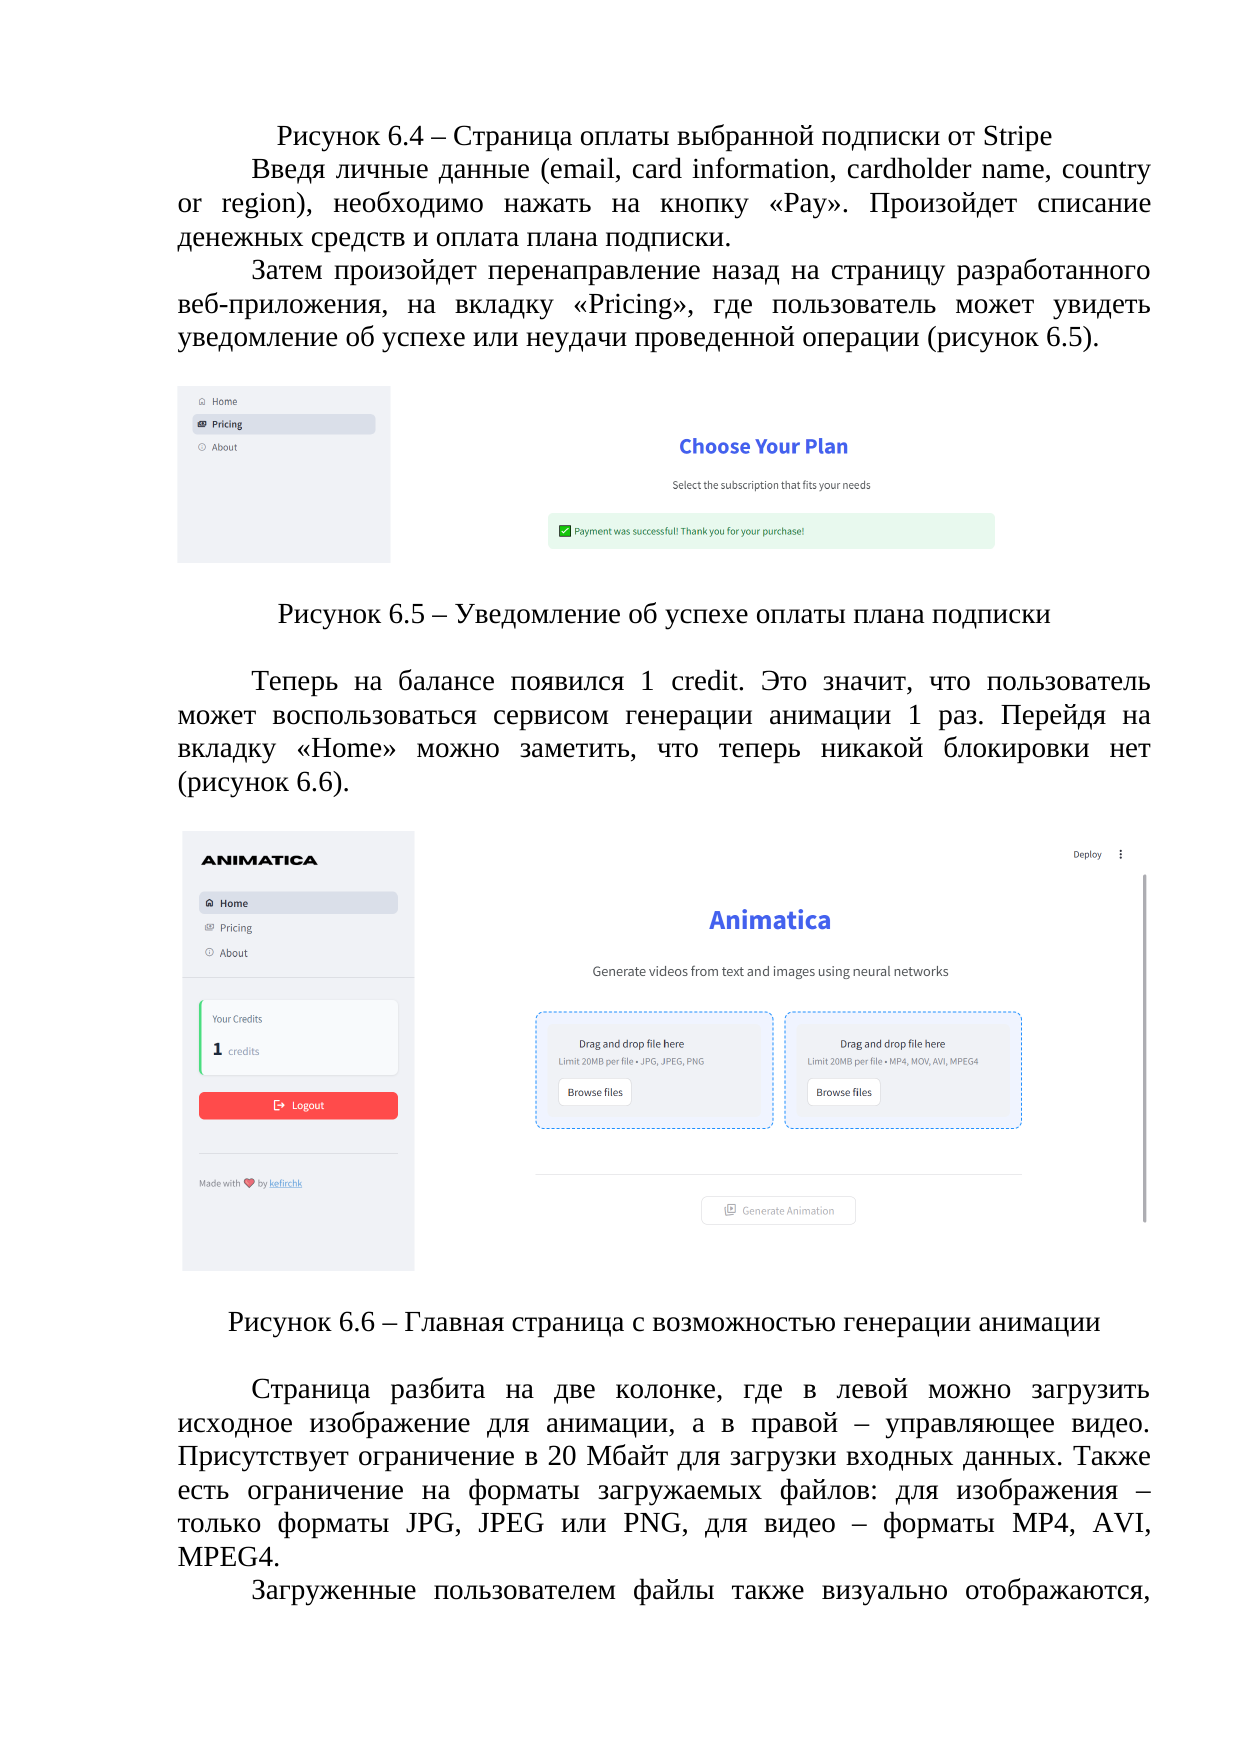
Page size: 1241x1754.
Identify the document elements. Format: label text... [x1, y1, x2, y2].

picture [177, 386, 1152, 563]
text Введя личные данные (email, card information, cardholder name, country or region), необходимо нажать на кнопку «Pay». Произойдет списание денежных средств и оплата плана подписки. [177, 152, 1152, 252]
text Страница разбита на две колонке, где в левой можно загрузить исходное изображение для анимации, а в правой – управляющее видео. Присутствует ограничение в 20 Мбайт для загрузки входных данных. Также есть ограничение на форматы загружаемых файлов: для изображения – только форматы JPG, JPEG или PNG, для видео – форматы MP4, AVI, MPEG4. [177, 1371, 1152, 1572]
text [177, 1572, 1152, 1606]
text Рисунок 6.6 – Главная страница с возможностью генерации анимации [177, 1304, 1152, 1338]
picture [182, 831, 1147, 1271]
text Рисунок 6.5 – Уведомление об успехе оплаты плана подписки [177, 596, 1152, 630]
text Рисунок 6.4 – Страница оплаты выбранной подписки от Stripe [177, 118, 1152, 152]
text Теперь на балансе появился 1 credit. Это значит, что пользователь может воспользоваться сервисом генерации анимации 1 раз. Перейдя на вкладку «Home» можно заметить, что теперь никакой блокировки нет (рисунок 6.6). [177, 663, 1152, 797]
text Затем произойдет перенаправление назад на страницу разработанного веб-приложения, на вкладку «Pricing», где пользователь может увидеть уведомление об успехе или неудачи проведенной операции (рисунок 6.5). [177, 252, 1152, 353]
